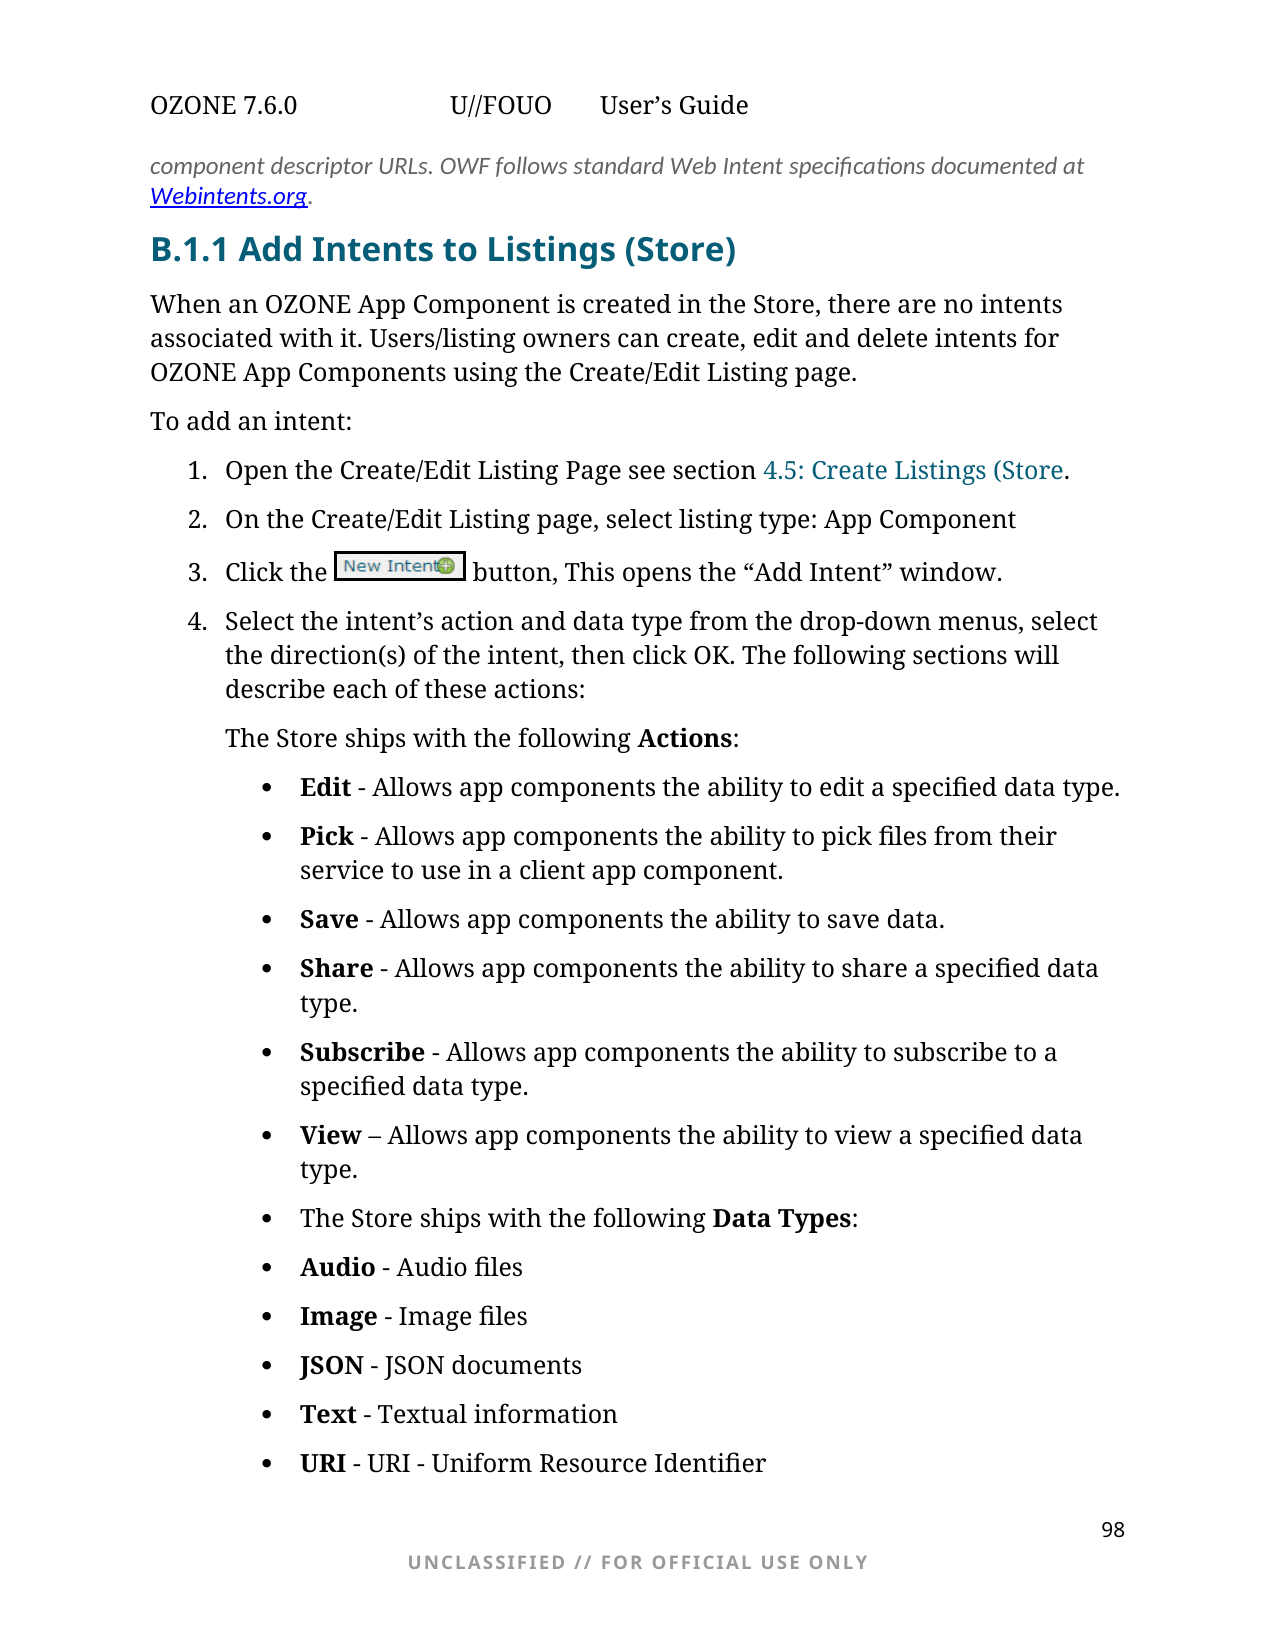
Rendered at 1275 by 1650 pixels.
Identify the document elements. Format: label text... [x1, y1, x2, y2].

list Text - Textual information [262, 1397, 1125, 1431]
list The Store ships with the following Data Types: [262, 1201, 1125, 1234]
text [150, 150, 1125, 211]
picture [337, 554, 463, 578]
text To add an intent: [150, 404, 1125, 438]
text The Store ships with the following Actions: [150, 721, 1125, 755]
list Audio - Audio files [262, 1249, 1125, 1284]
list Click the button, This opens the “Add Intent” window. [187, 551, 1125, 589]
list Save - Allows app components the ability to save data. [262, 902, 1125, 936]
list Image - Image files [262, 1299, 1125, 1333]
list JSON - JSON documents [262, 1348, 1125, 1382]
list Pick - Allows app components the ability to pick files from their service to use in a client app component. [262, 819, 1125, 887]
subtitle Add Intents to Listings (Store) [150, 226, 1125, 271]
list Subscribe - Allows app components the ability to subscribe to a specified data type. [262, 1034, 1125, 1102]
list Open the Create/Edit Listing Page see section 4.5: Create Listings (Store. [187, 453, 1125, 487]
list Edit - Allows app components the ability to edit a specified data type. [262, 770, 1125, 804]
text When an OZONE App Component is created in the Store, there are no intents associated with it. Users/listing owners can create, edit and delete intents for OZONE App Components using the Create/Edit Listing page. [150, 286, 1125, 389]
list Share - Allows app components the ability to share a specified data type. [262, 951, 1125, 1019]
list Select the intent’s action and data type from the drop-down menus, select the direction(s) of the intent, then click OK. The following sections will describe each of these actions: [187, 604, 1125, 706]
list URI - URI - Uniform Resource Identifier [262, 1446, 1125, 1480]
list On the Create/Edit Listing page, select listing type: App Component [187, 502, 1125, 536]
list View – Allows app components the ability to view a specified data type. [262, 1117, 1125, 1186]
